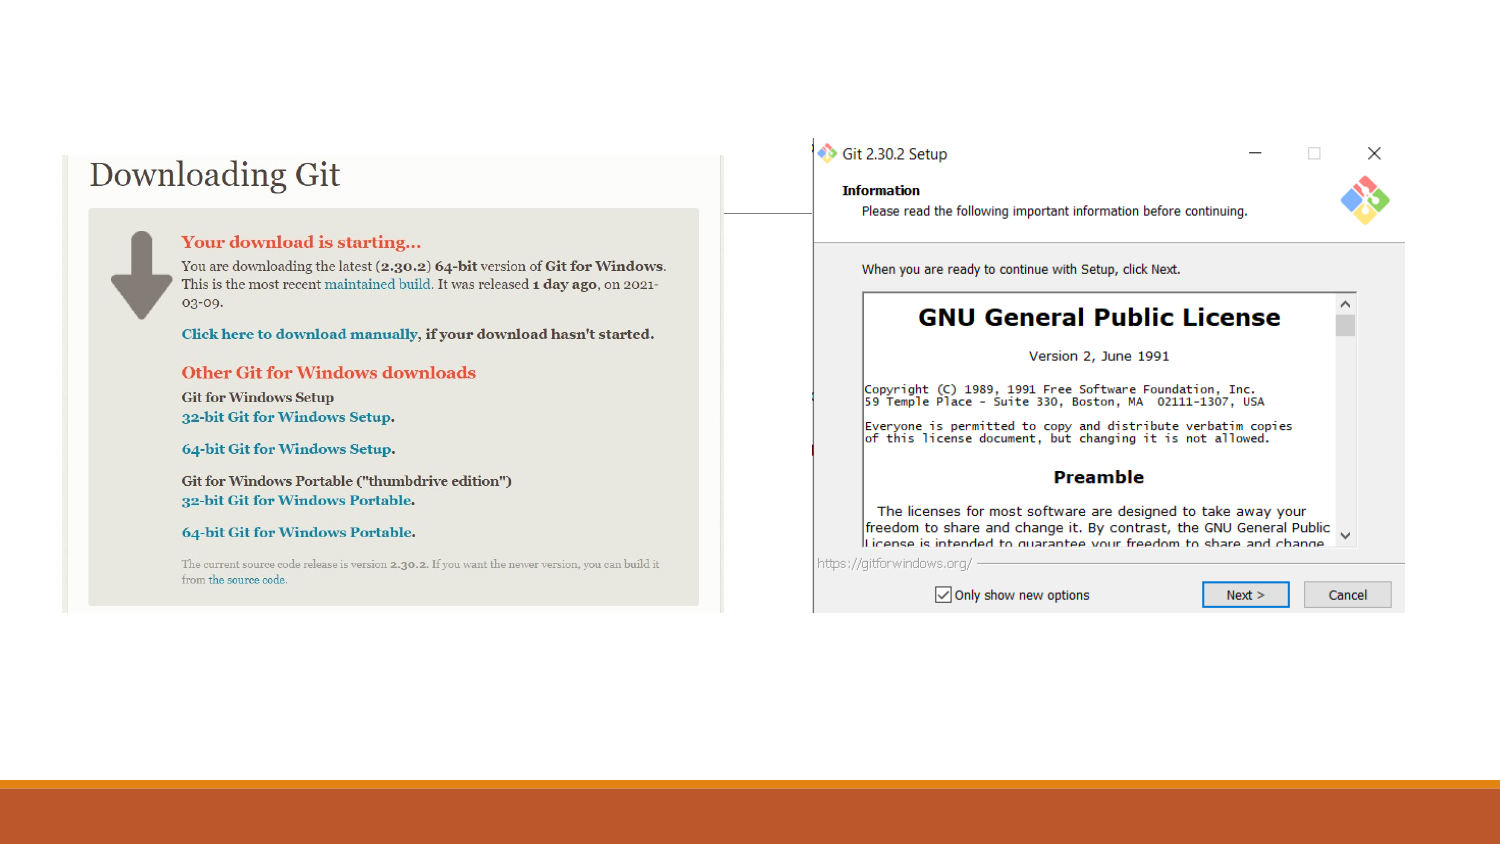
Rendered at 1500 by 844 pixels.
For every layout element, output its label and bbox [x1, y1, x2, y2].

picture [812, 138, 1405, 613]
picture [62, 155, 724, 613]
